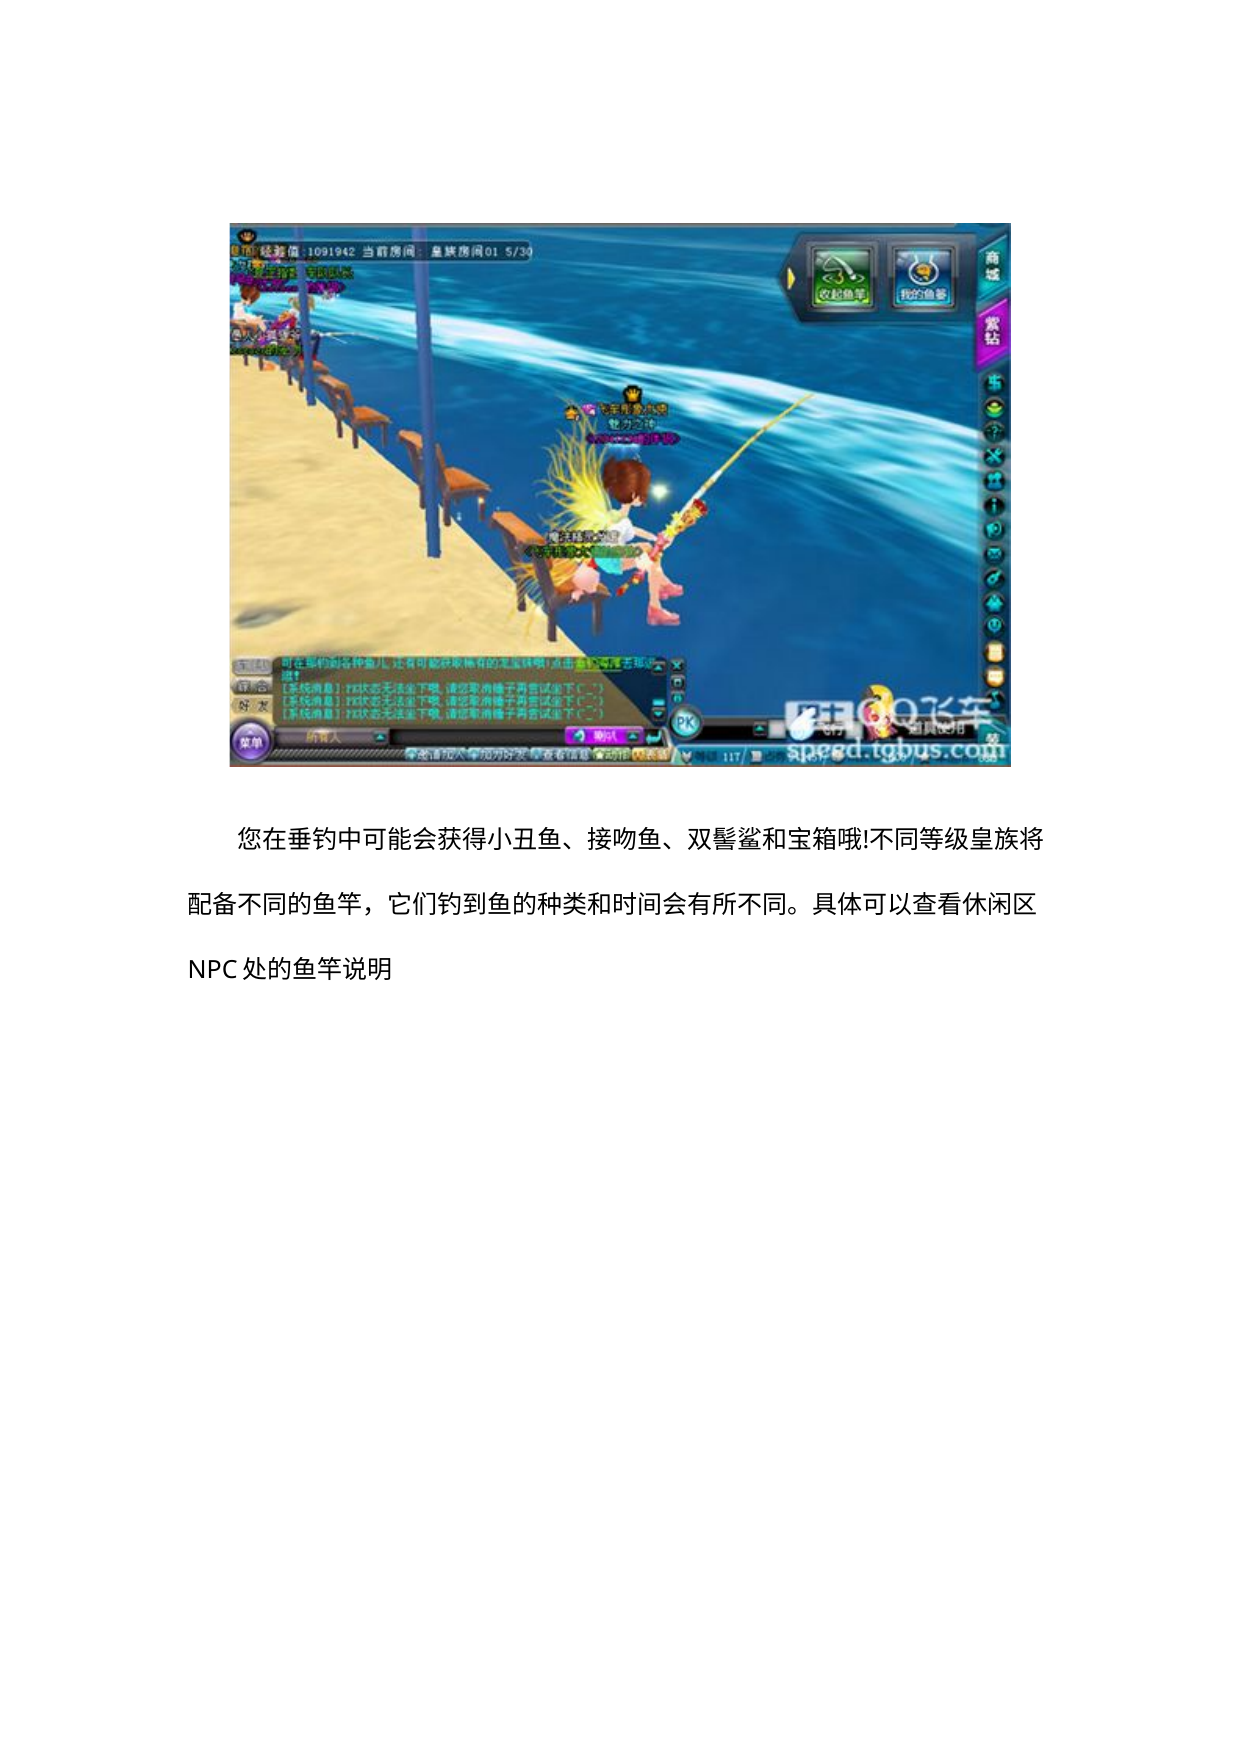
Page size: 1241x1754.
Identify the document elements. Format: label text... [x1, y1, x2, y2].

picture [229, 223, 1011, 767]
text 您在垂钓中可能会获得小丑鱼、接吻鱼、双髻鲨和宝箱哦!不同等级皇族将配备不同的鱼竿，它们钓到鱼的种类和时间会有所不同。具体可以查看休闲区NPC处的鱼竿说明 [187, 805, 1053, 1000]
